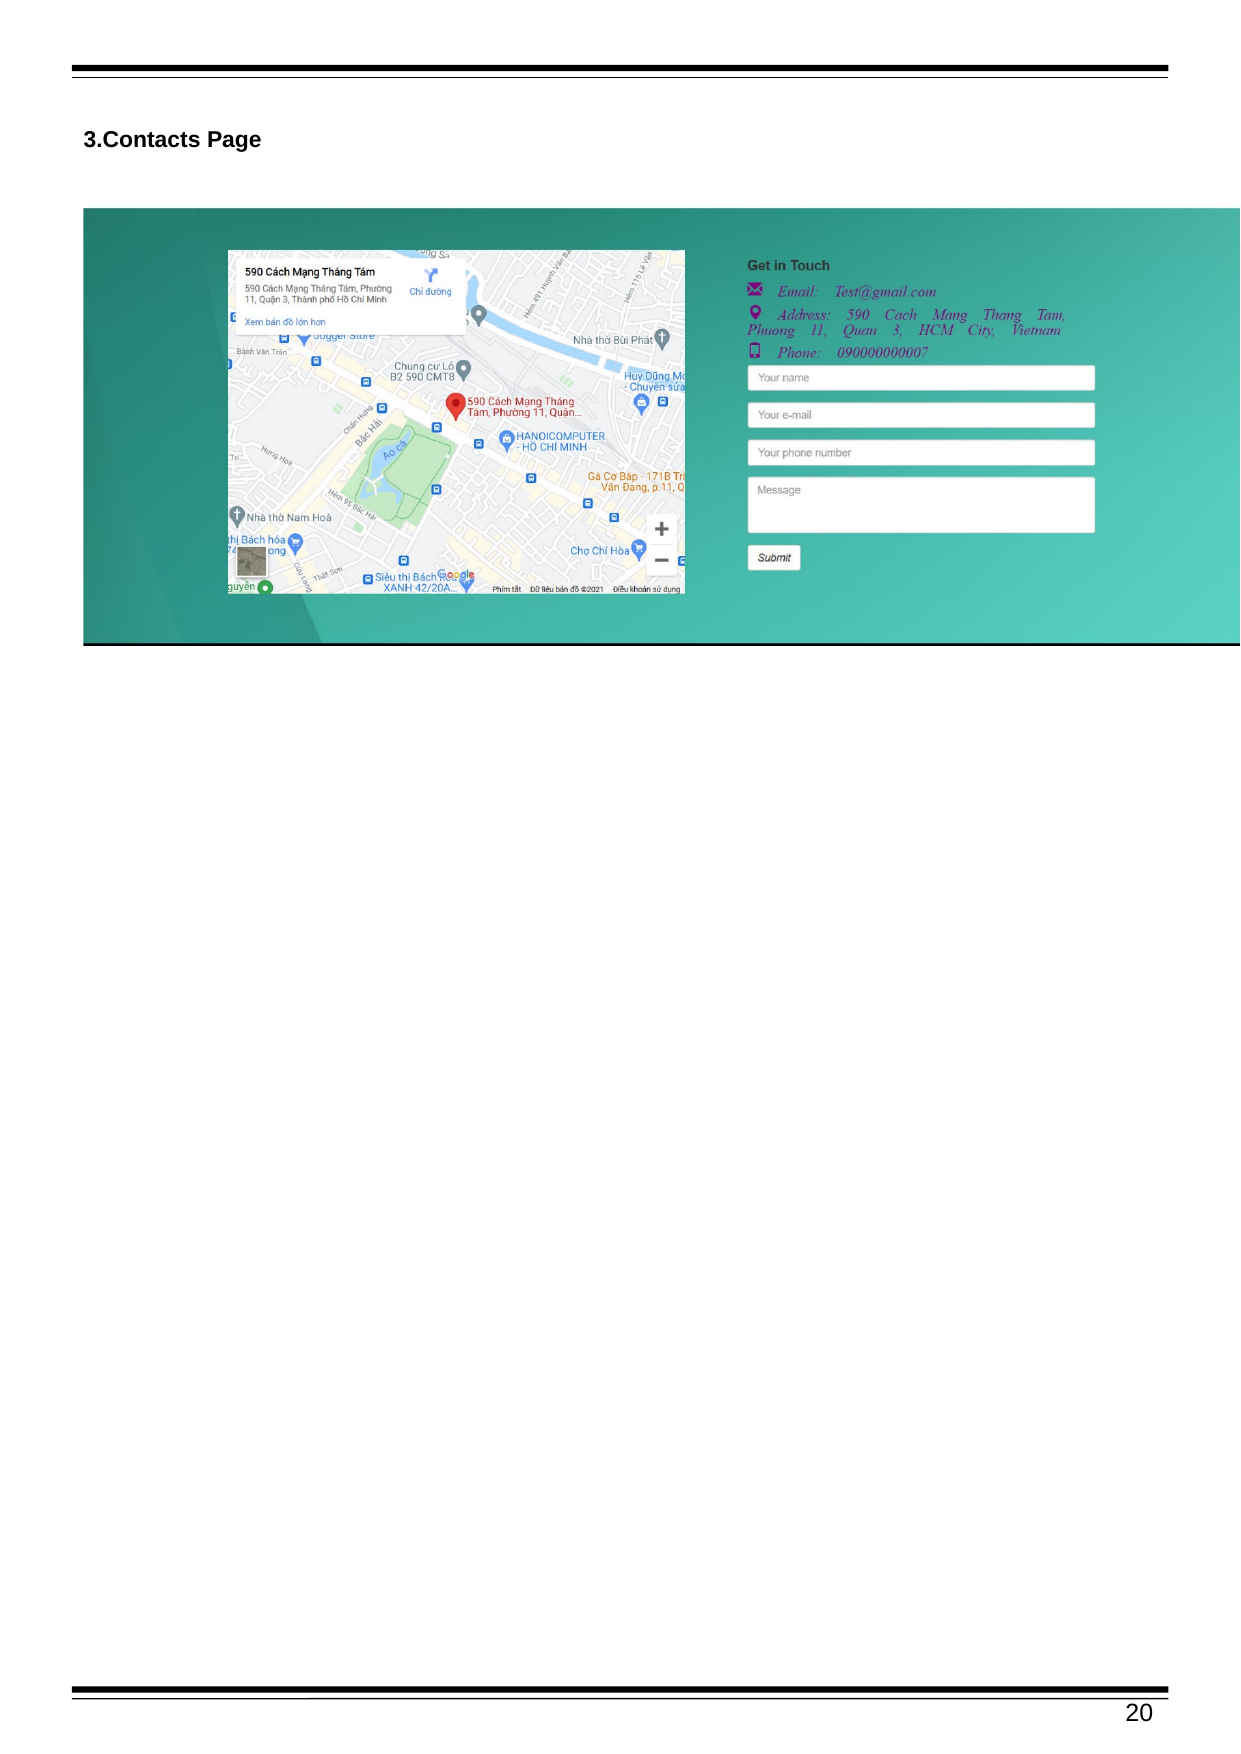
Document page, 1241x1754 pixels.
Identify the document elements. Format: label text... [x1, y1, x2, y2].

picture [83, 204, 1241, 646]
text 3.Contacts Page 4.Comparision Page [83, 126, 1203, 204]
